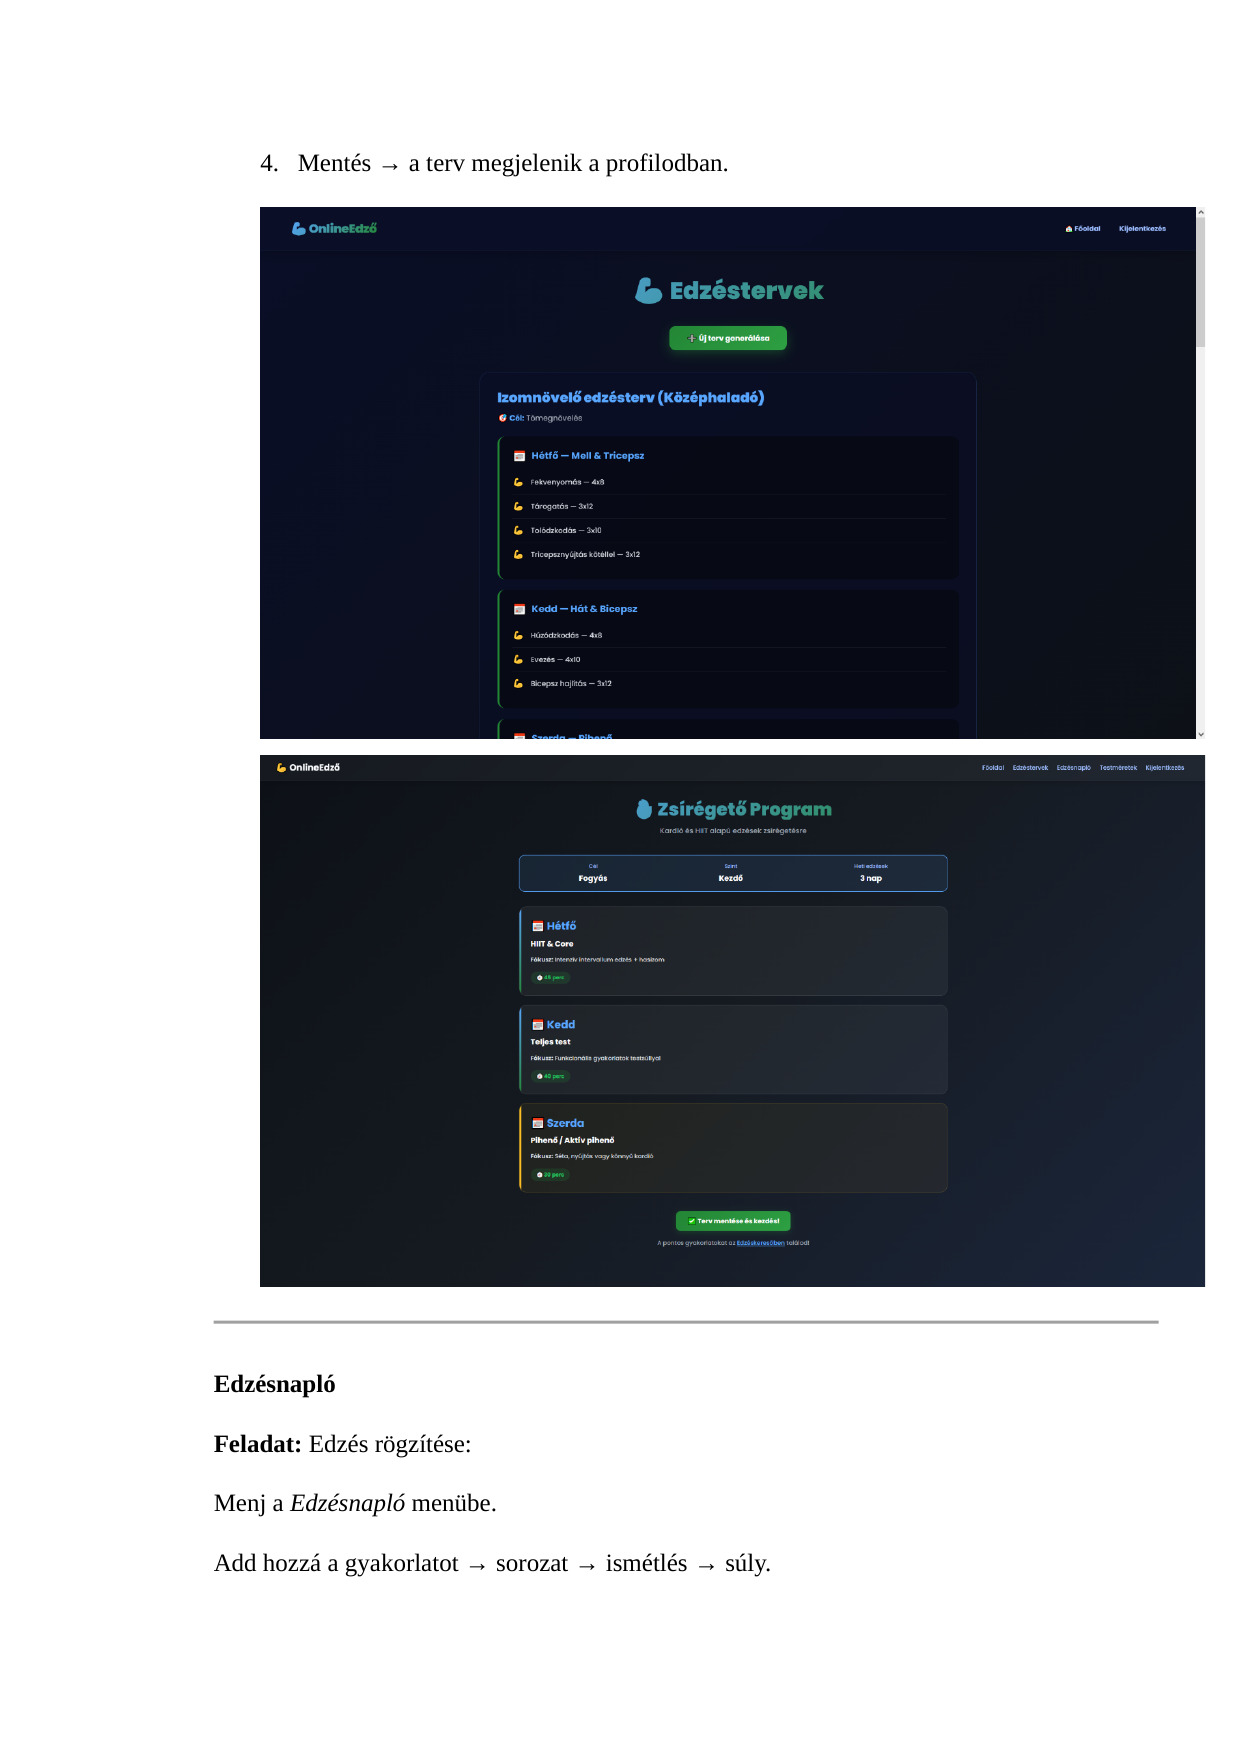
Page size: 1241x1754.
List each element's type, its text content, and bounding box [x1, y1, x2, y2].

text Menj a Edzésnapló menübe. [213, 1488, 1093, 1517]
picture [260, 755, 1205, 1287]
text Add hozzá a gyakorlatot → sorozat → ismétlés → súly. [213, 1548, 1093, 1577]
text Edzésnapló [213, 1324, 1093, 1398]
picture [260, 207, 1205, 739]
text Feladat: Edzés rögzítése: [213, 1429, 1093, 1457]
list Mentés → a terv megjelenik a profilodban. [260, 148, 1093, 176]
